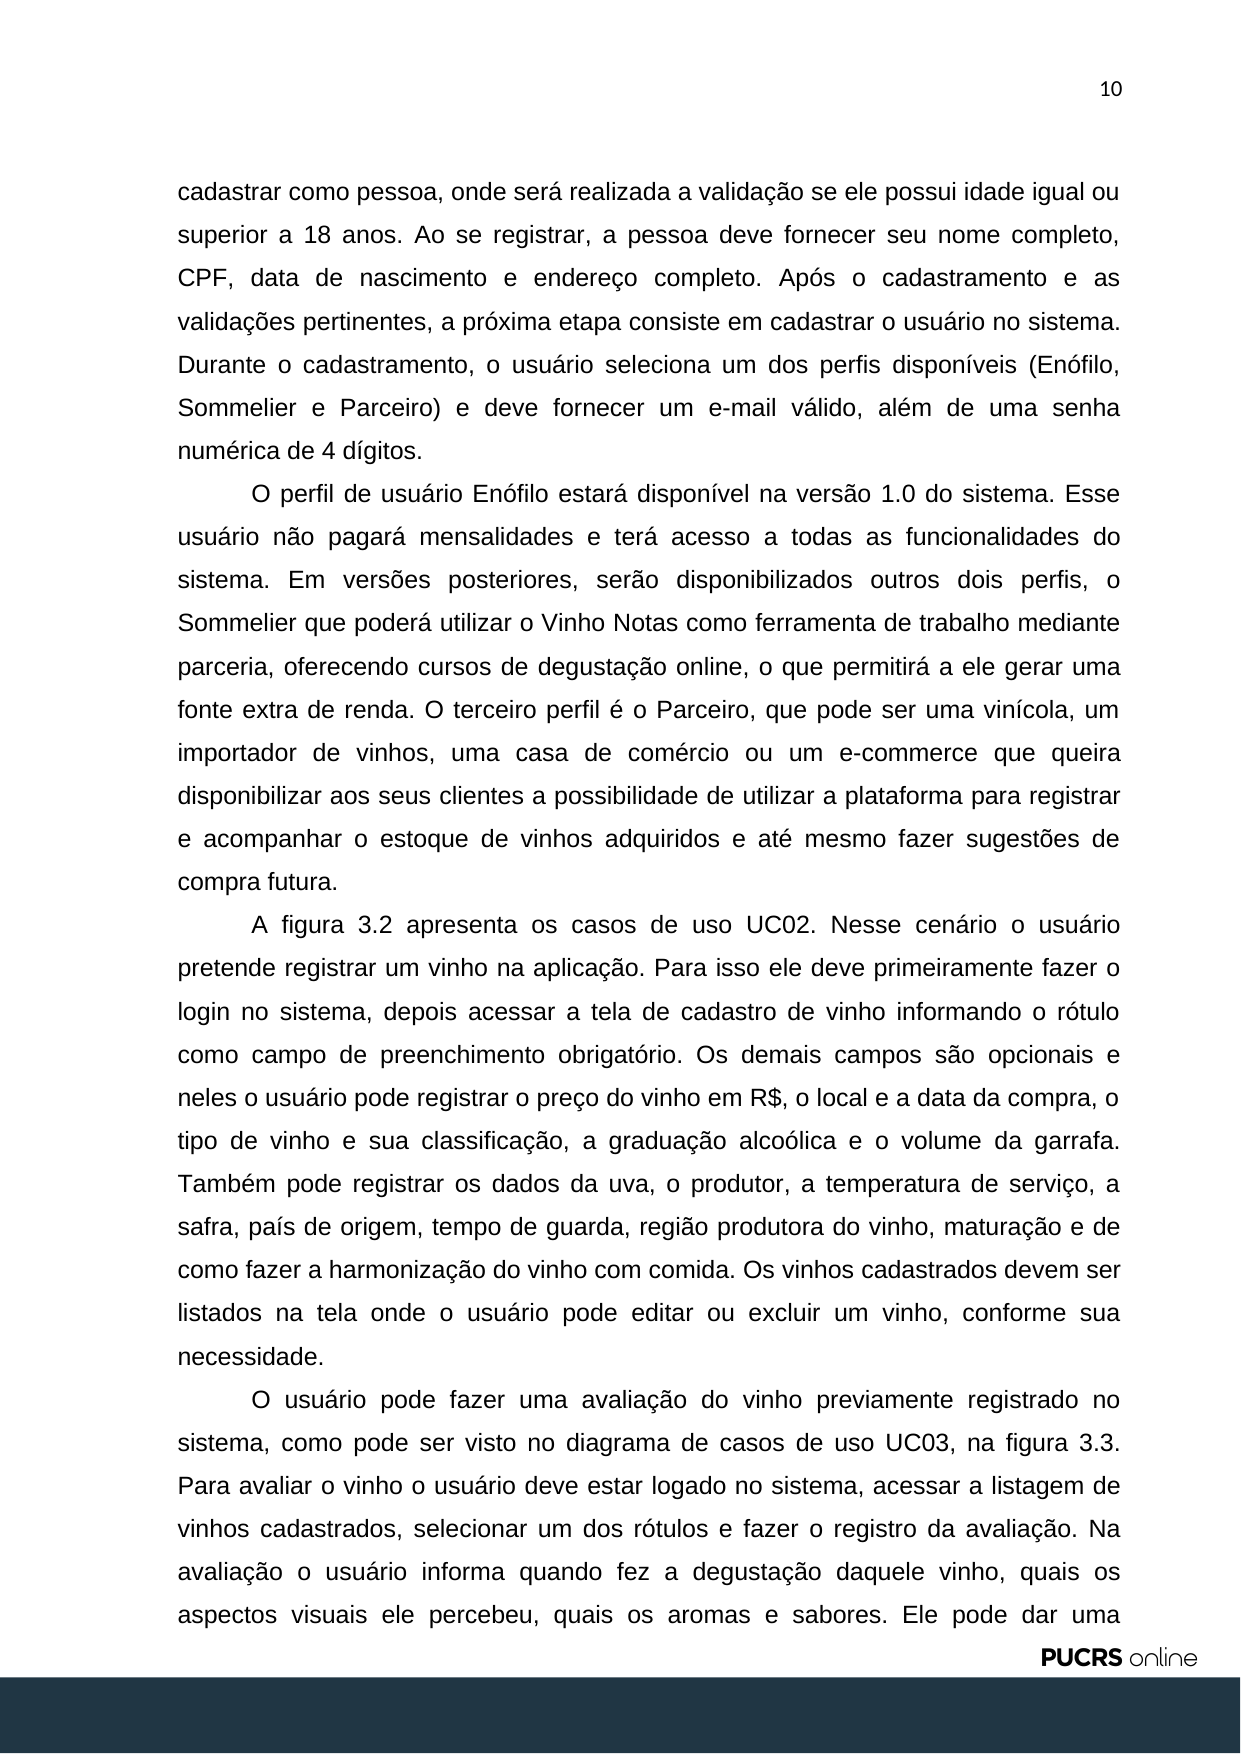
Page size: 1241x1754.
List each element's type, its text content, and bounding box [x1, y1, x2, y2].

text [177, 177, 1122, 465]
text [177, 1385, 1122, 1629]
text A figura 3.2 apresenta os casos de uso UC02. Nesse cenário o usuário pretende registrar um vinho na aplicação. Para isso ele deve primeiramente fazer o login no sistema, depois acessar a tela de cadastro de vinho informando o rótulo como campo de preenchimento obrigatório. Os demais campos são opcionais e neles o usuário pode registrar o preço do vinho em R$, o local e a data da compra, o tipo de vinho e sua classificação, a graduação alcoólica e o volume da garrafa. Também pode registrar os dados da uva, o produtor, a temperatura de serviço, a safra, país de origem, tempo de guarda, região produtora do vinho, maturação e de como fazer a harmonização do vinho com comida. Os vinhos cadastrados devem ser listados na tela onde o usuário pode editar ou excluir um vinho, conforme sua necessidade. [177, 910, 1122, 1370]
picture [1040, 1646, 1198, 1668]
text O perfil de usuário Enófilo estará disponível na versão 1.0 do sistema. Esse usuário não pagará mensalidades e terá acesso a todas as funcionalidades do sistema. Em versões posteriores, serão disponibilizados outros dois perfis, o Sommelier que poderá utilizar o Vinho Notas como ferramenta de trabalho mediante parceria, oferecendo cursos de degustação online, o que permitirá a ele gerar uma fonte extra de renda. O terceiro perfil é o Parceiro, que pode ser uma vinícola, um importador de vinhos, uma casa de comércio ou um e-commerce que queira disponibilizar aos seus clientes a possibilidade de utilizar a plataforma para registrar e acompanhar o estoque de vinhos adquiridos e até mesmo fazer sugestões de compra futura. [177, 479, 1122, 896]
